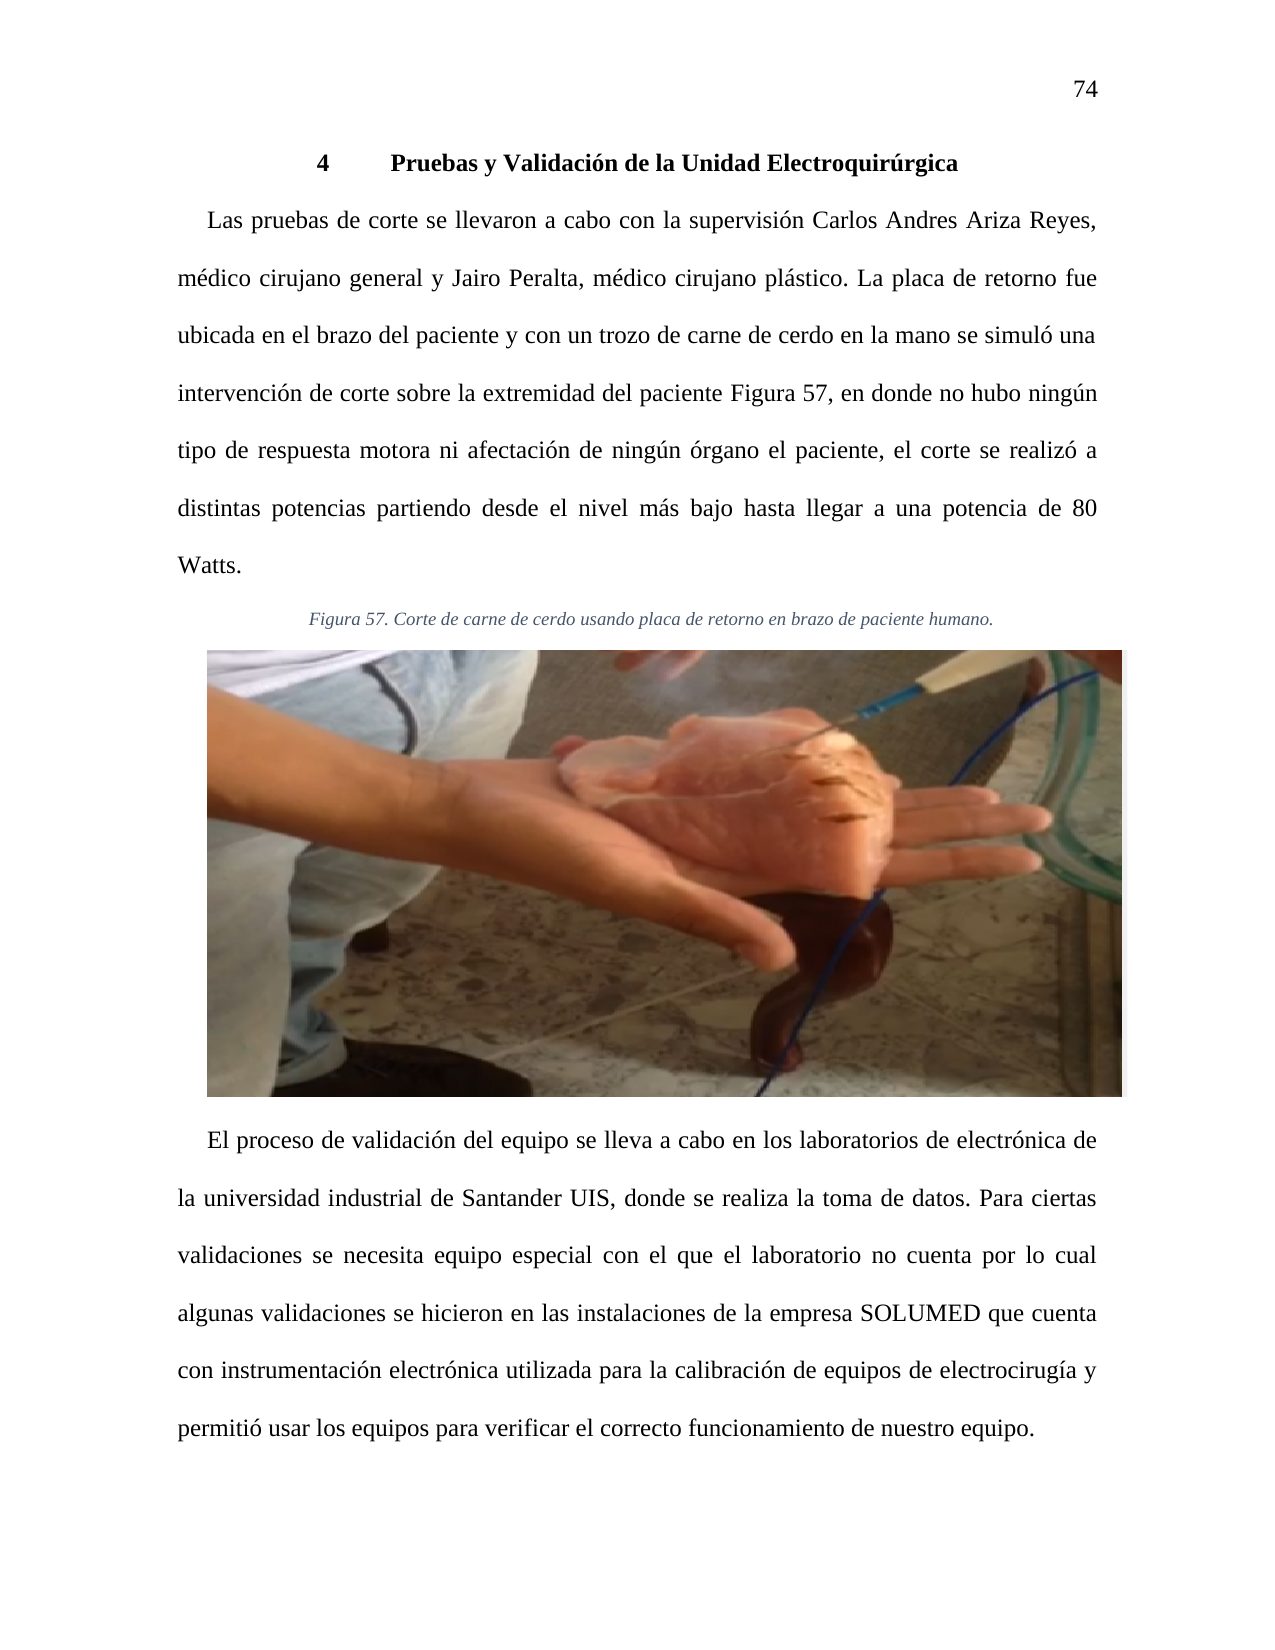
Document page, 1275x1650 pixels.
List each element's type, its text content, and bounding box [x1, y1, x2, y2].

subtitle Pruebas y Validación de la Unidad Electroquirúrgica [177, 148, 1098, 176]
picture [206, 650, 1128, 1097]
text Las pruebas de corte se llevaron a cabo con la supervisión Carlos Andres Ariza Reyes, médico cirujano general y Jairo Peralta, médico cirujano plástico. La placa de retorno fue ubicada en el brazo del paciente y con un trozo de carne de cerdo en la mano se simuló una intervención de corte sobre la extremidad del paciente Figura 50, en donde no hubo ningún tipo de respuesta motora ni afectación de ningún órgano el paciente, el corte se realizó a distintas potencias partiendo desde el nivel más bajo hasta llegar a una potencia de 80 Watts. [177, 205, 1098, 579]
text Figura 57. Corte de carne de cerdo usando placa de retorno en brazo de paciente humano. [177, 608, 1098, 629]
text El proceso de validación del equipo se lleva a cabo en los laboratorios de electrónica de la universidad industrial de Santander UIS, donde se realiza la toma de datos. Para ciertas validaciones se necesita equipo especial con el que el laboratorio no cuenta por lo cual algunas validaciones se hicieron en las instalaciones de la empresa SOLUMED que cuenta con instrumentación electrónica utilizada para la calibración de equipos de electrocirugía y permitió usar los equipos para verificar el correcto funcionamiento de nuestro equipo. [177, 1126, 1098, 1442]
